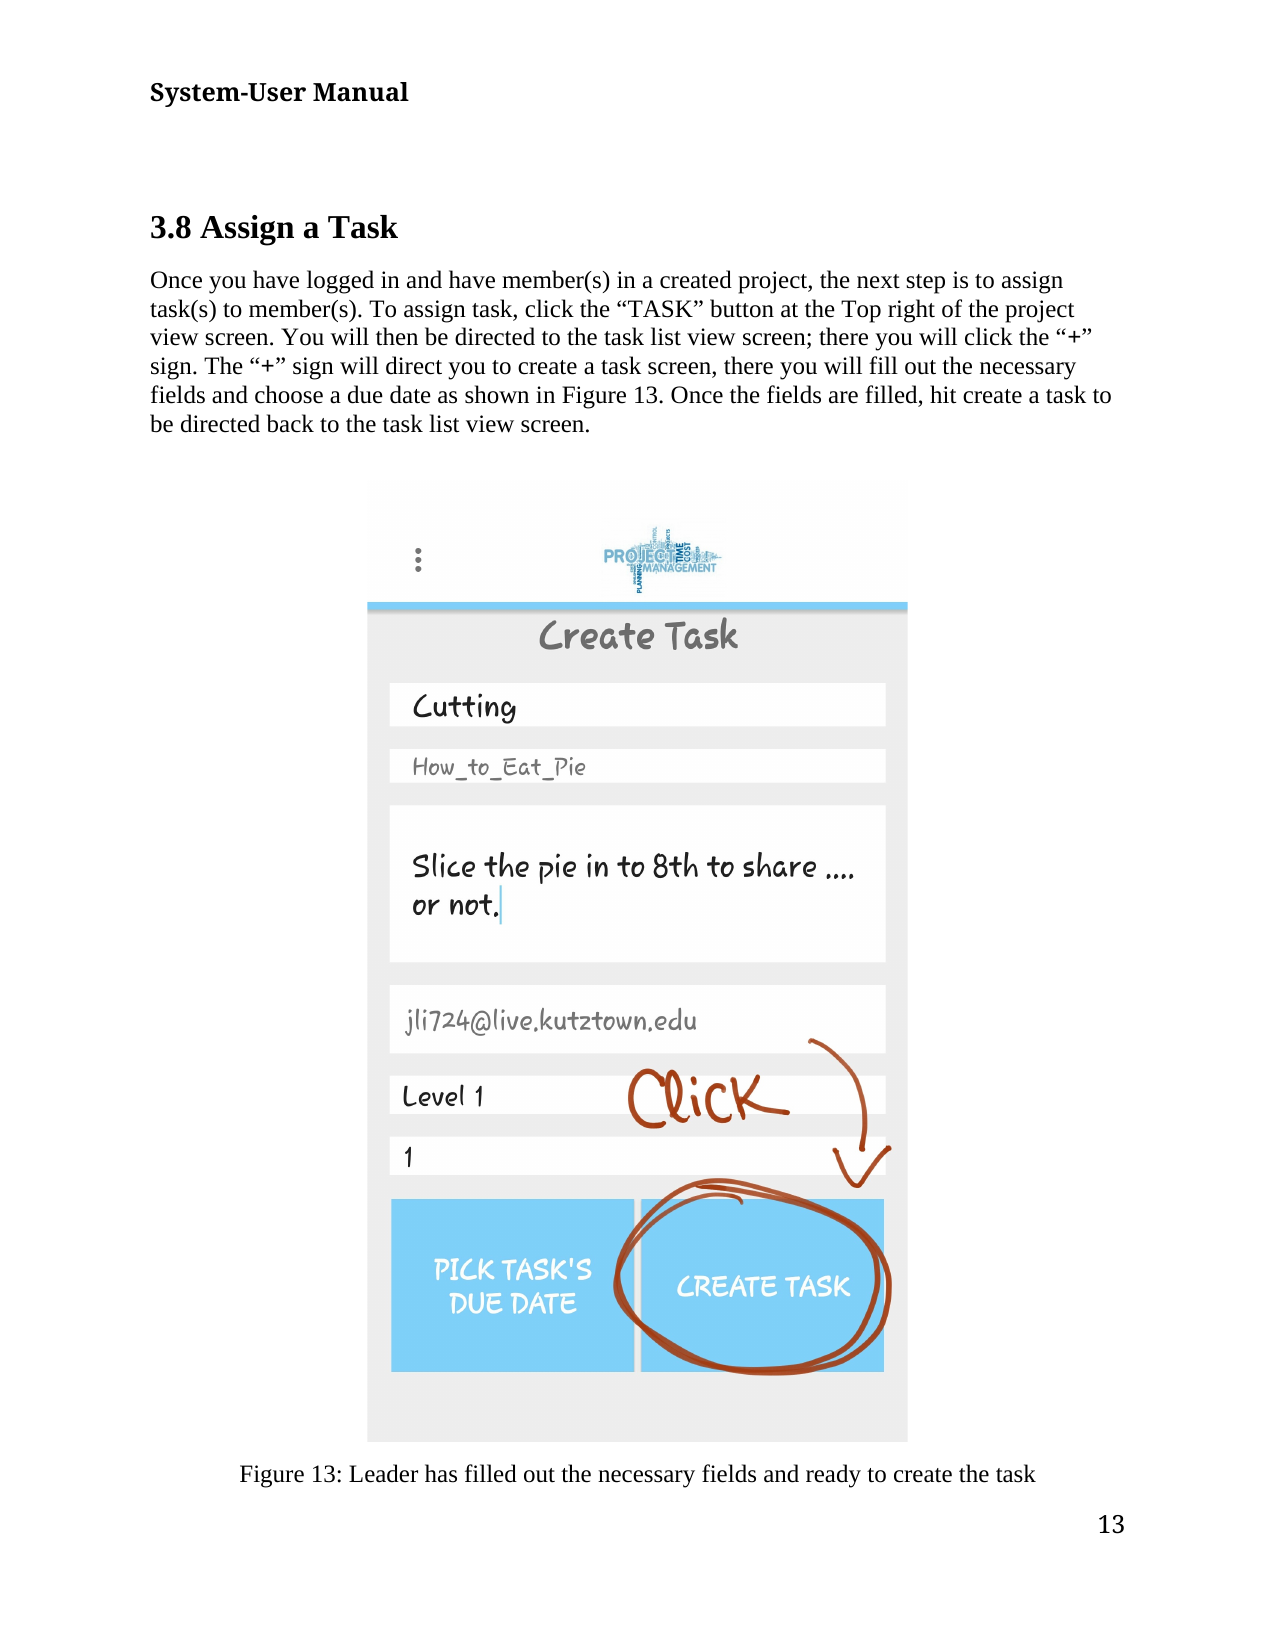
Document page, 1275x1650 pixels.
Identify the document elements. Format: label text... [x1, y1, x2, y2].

text 3.8 Assign a Task [150, 207, 1125, 246]
text Once you have logged in and have member(s) in a created project, the next step is to assign task(s) to member(s). To assign task, click the “TASK” button at the Top right of the project view screen. You will then be directed to the task list view screen; there you will click the “+” sign. The “+” sign will direct you to create a task screen, there you will fill out the necessary fields and choose a due date as shown in Figure 13. Once the fields are filled, hit create a task to be directed back to the task list view screen. [150, 265, 1125, 437]
picture [367, 480, 908, 1442]
text Figure 13: Leader has filled out the necessary fields and ready to create the task [150, 1459, 1125, 1487]
